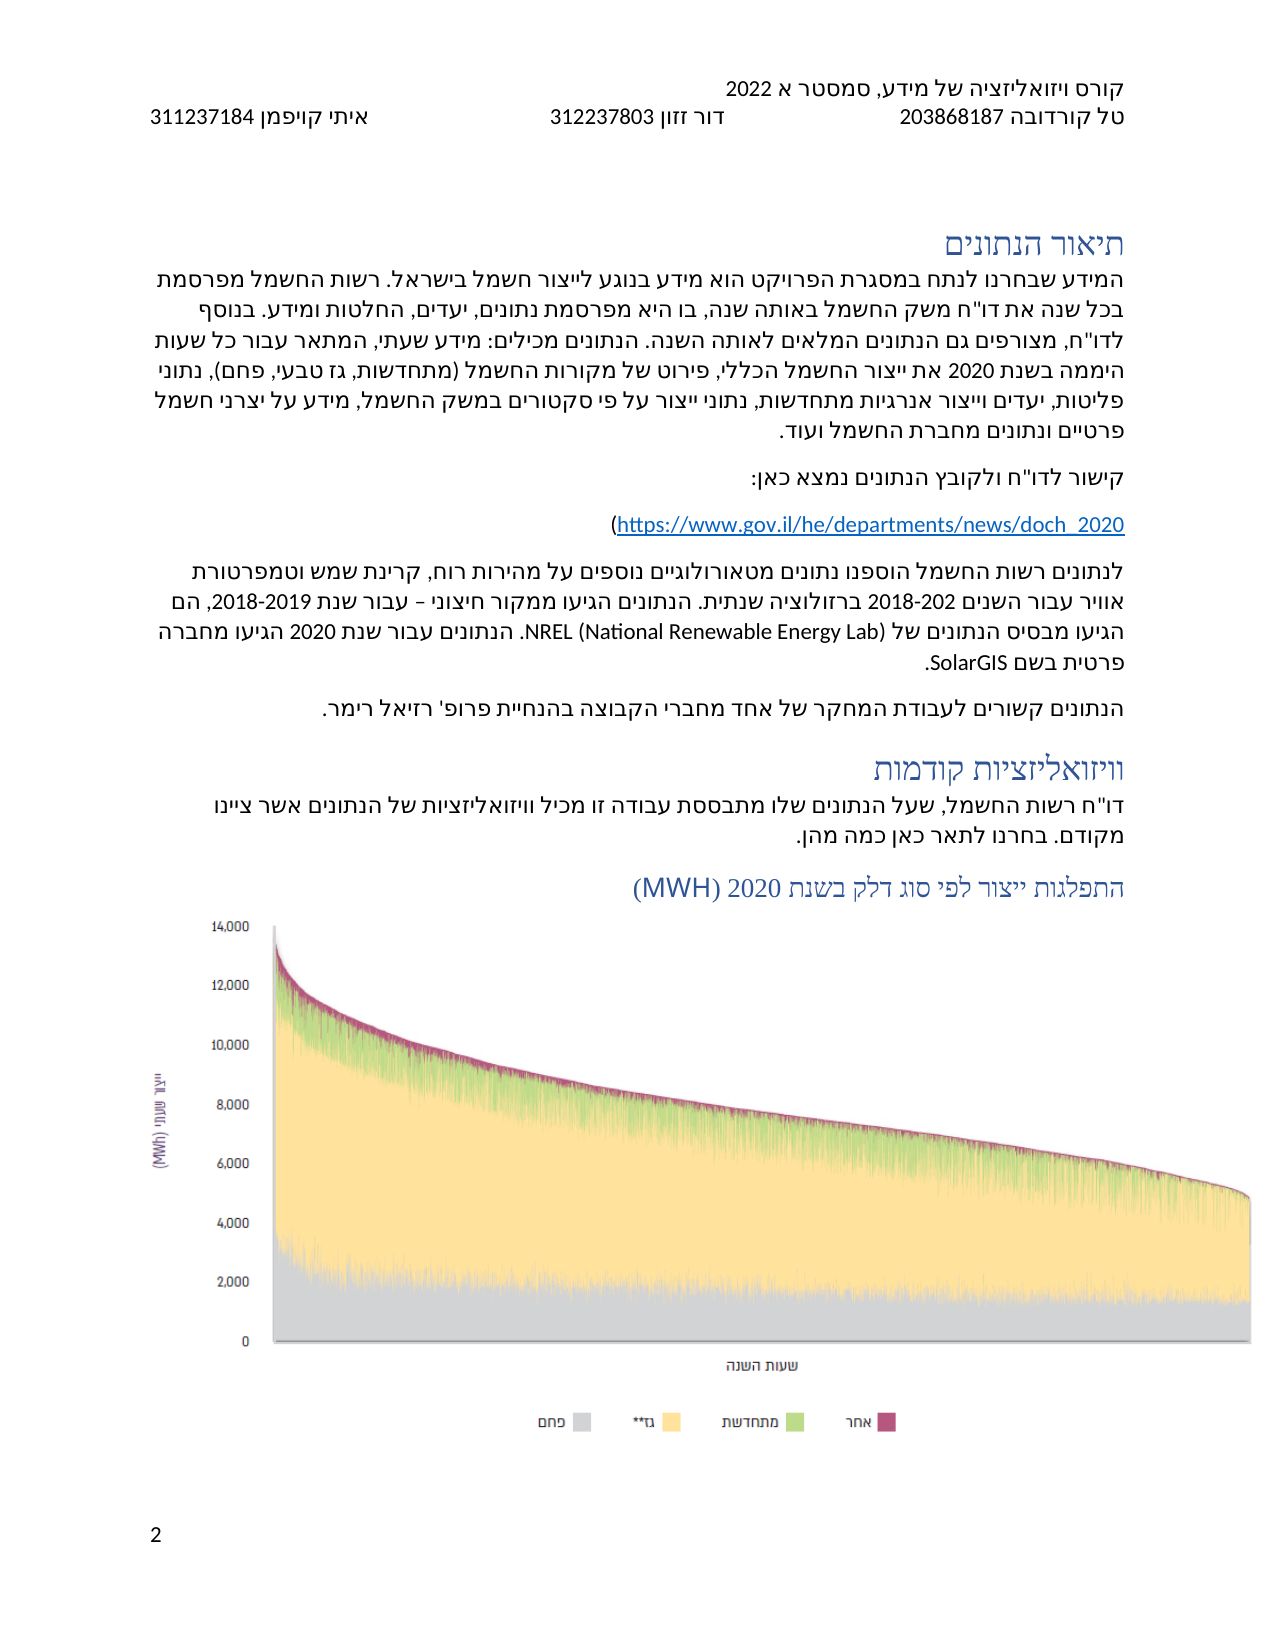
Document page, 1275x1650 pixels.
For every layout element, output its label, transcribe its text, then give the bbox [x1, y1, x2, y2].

subtitle תיאור הנתונים [150, 224, 1125, 262]
subtitle וויזואליזציות קודמות [150, 750, 1125, 788]
text דו"ח רשות החשמל, שעל הנתונים שלו מתבססת עבודה זו מכיל וויזואליזציות של הנתונים אשר ציינו מקודם. בחרנו לתאר כאן כמה מהן. [150, 791, 1125, 849]
picture [138, 916, 1261, 1446]
text המידע שבחרנו לנתח במסגרת הפרויקט הוא מידע בנוגע לייצור חשמל בישראל. רשות החשמל מפרסמת בכל שנה את דו"ח משק החשמל באותה שנה, בו היא מפרסמת נתונים, יעדים, החלטות ומידע. בנוסף לדו"ח, מצורפים גם הנתונים המלאים לאותה השנה. הנתונים מכילים: מידע שעתי, המתאר עבור כל שעות היממה בשנת 2020 את ייצור החשמל הכללי, פירוט של מקורות החשמל (מתחדשות, גז טבעי, פחם), נתוני פליטות, יעדים וייצור אנרגיות מתחדשות, נתוני ייצור על פי סקטורים במשק החשמל, מידע על יצרני חשמל פרטיים ונתונים מחברת החשמל ועוד. [150, 265, 1125, 444]
text קישור לדו"ח ולקובץ הנתונים נמצא כאן: [150, 463, 1125, 491]
text לנתונים רשות החשמל הוספנו נתונים מטאורולוגיים נוספים על מהירות רוח, קרינת שמש וטמפרטורת אוויר עבור השנים 2018-202 ברזולוציה שנתית. הנתונים הגיעו ממקור חיצוני – עבור שנת 2018-2019, הם הגיעו מבסיס הנתונים של NREL (National Renewable Energy Lab). הנתונים עבור שנת 2020 הגיעו מחברה פרטית בשם SolarGIS. [150, 557, 1125, 676]
text https://www.gov.il/he/departments/news/doch_2020) [150, 510, 1125, 538]
text הנתונים קשורים לעבודת המחקר של אחד מחברי הקבוצה בהנחיית פרופ' רזיאל רימר. [150, 694, 1125, 722]
subtitle התפלגות ייצור לפי סוג דלק בשנת 2020 (MWH) [150, 868, 1125, 905]
